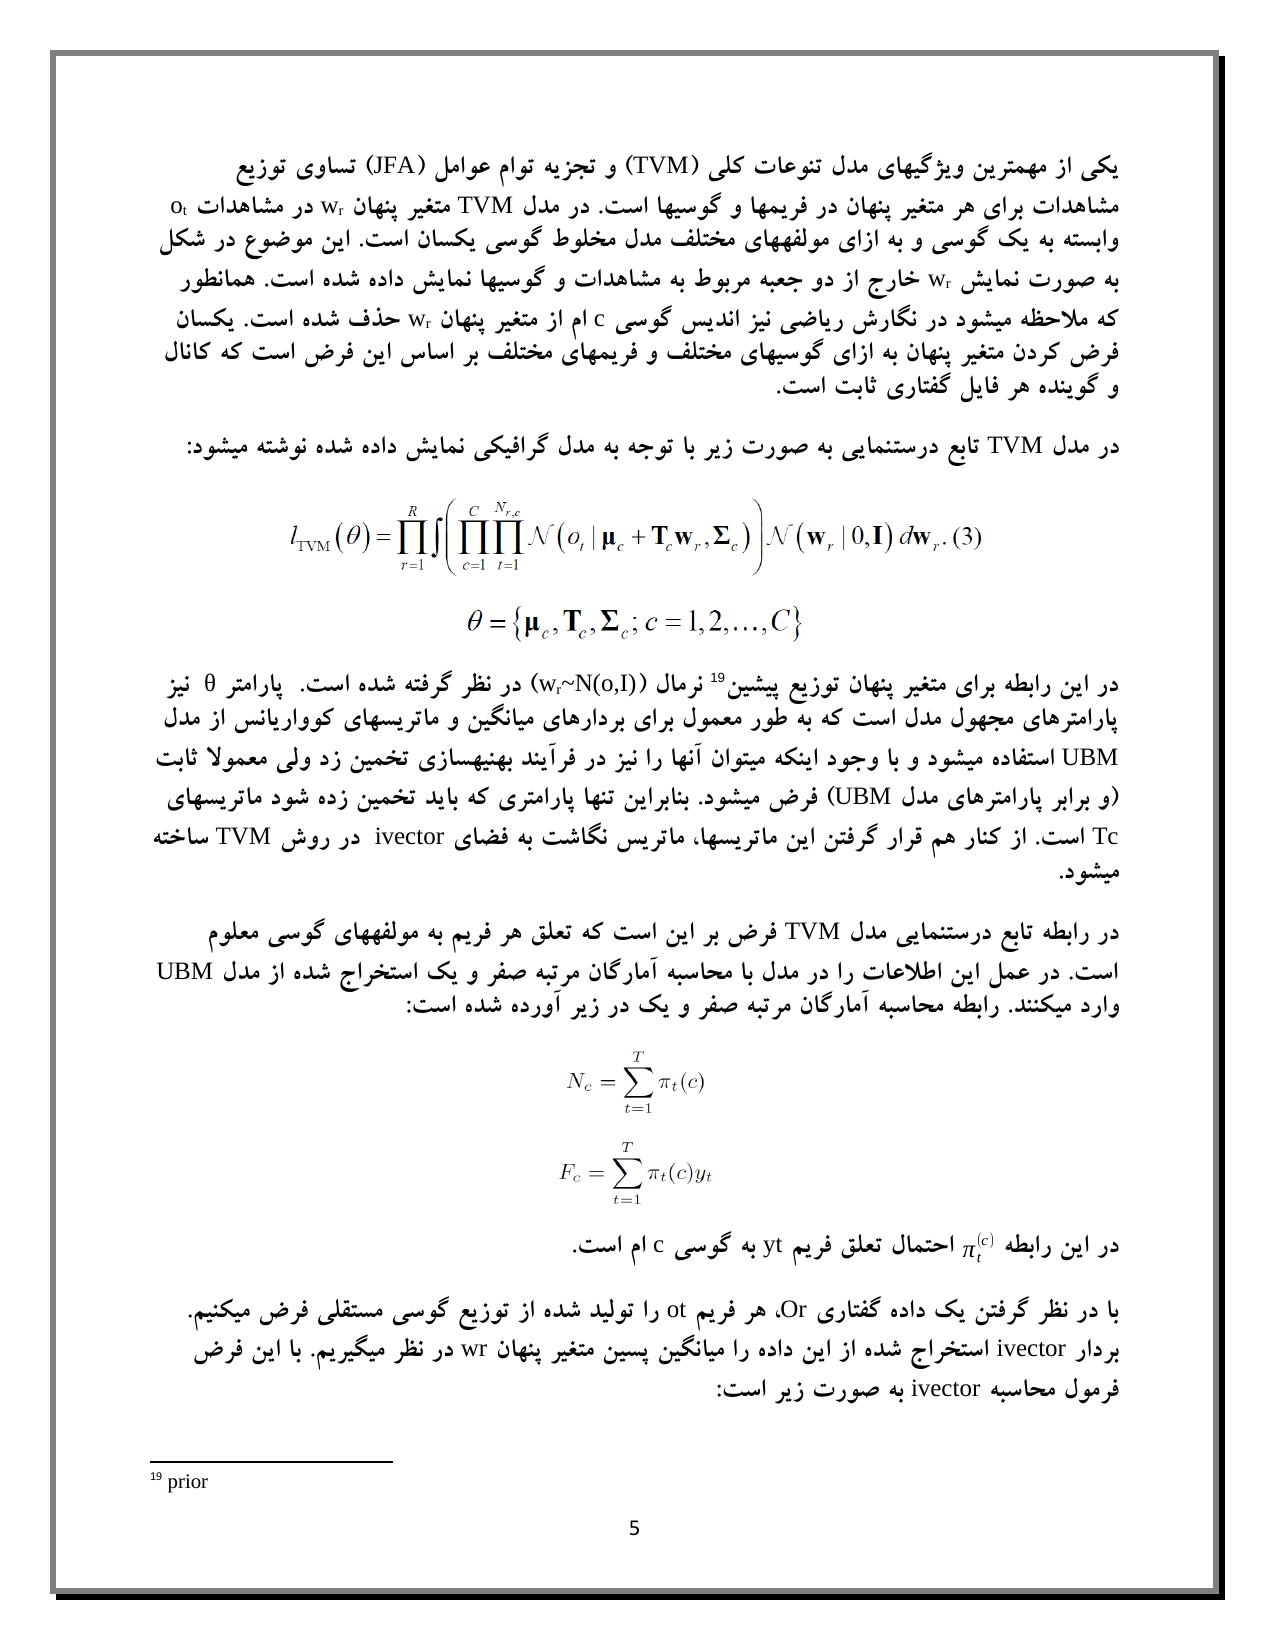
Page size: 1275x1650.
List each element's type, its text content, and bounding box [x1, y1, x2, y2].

text با در نظر گرفتن یک داده گفتاری Or، هر فریم ot را تولید شده از توزیع گوسی مستقلی فرض میکنیم. بردار ivector استخراج شده از این داده را میانگین پسین متغیر پنهان wr در نظر میگیریم. با این فرض فرمول محاسبه ivector به صورت زیر است: [150, 1294, 1119, 1408]
text در این رابطه احتمال تعلق فریم yt به گوسی c ام است. [150, 1229, 1119, 1268]
text یکی از مهمترین ویژگیهای مدل تنوعات کلی (TVM) و تجزیه توام عوامل (JFA) تساوی توزیع مشاهدات برای هر متغیر پنهان در فریمها و گوسیها است. در مدل TVM متغیر پنهان wr در مشاهدات ot وابسته به یک گوسی و به ازای مولفههای مختلف مدل مخلوط گوسی یکسان است. این موضوع در شکل به صورت نمایش wr خارج از دو جعبه مربوط به مشاهدات و گوسیها نمایش داده شده است. همانطور که ملاحظه میشود در نگارش ریاضی نیز اندیس گوسی c ام از متغیر پنهان wr حذف شده است. یکسان فرض کردن متغیر پنهان به ازای گوسیهای مختلف و فریمهای مختلف بر اساس این فرض است که کانال و گوینده هر فایل گفتاری ثابت است. [150, 150, 1119, 405]
text در مدل TVM تابع درستنمایی به صورت زیر با توجه به مدل گرافیکی نمایش داده شده نوشته میشود: [150, 430, 1119, 466]
text در رابطه تابع درستنمایی مدل TVM فرض بر این است که تعلق هر فریم به مولفههای گوسی معلوم است. در عمل این اطلاعات را در مدل با محاسبه آمارگان مرتبه صفر و یک استخراج شده از مدل UBM وارد میکنند. رابطه محاسبه آمارگان مرتبه صفر و یک در زیر آورده شده است: [150, 916, 1119, 1024]
text در این رابطه برای متغیر پنهان توزیع پیشین نرمال (wr~N(o,I)) در نظر گرفته شده است. پارامتر θ نیز پارامترهای مجهول مدل است که به طور معمول برای بردارهای میانگین و ماتریسهای کوواریانس از مدل UBM استفاده میشود و با وجود اینکه میتوان آنها را نیز در فرآیند بهنیهسازی تخمین زد ولی معمولا ثابت (و برابر پارامترهای مدل UBM) فرض میشود. بنابراین تنها پارامتری که باید تخمین زده شود ماتریسهای Tc است. از کنار هم قرار گرفتن این ماتریسها، ماتریس نگاشت به فضای ivector در روش TVM ساخته میشود. [150, 668, 1119, 890]
picture [464, 602, 804, 644]
